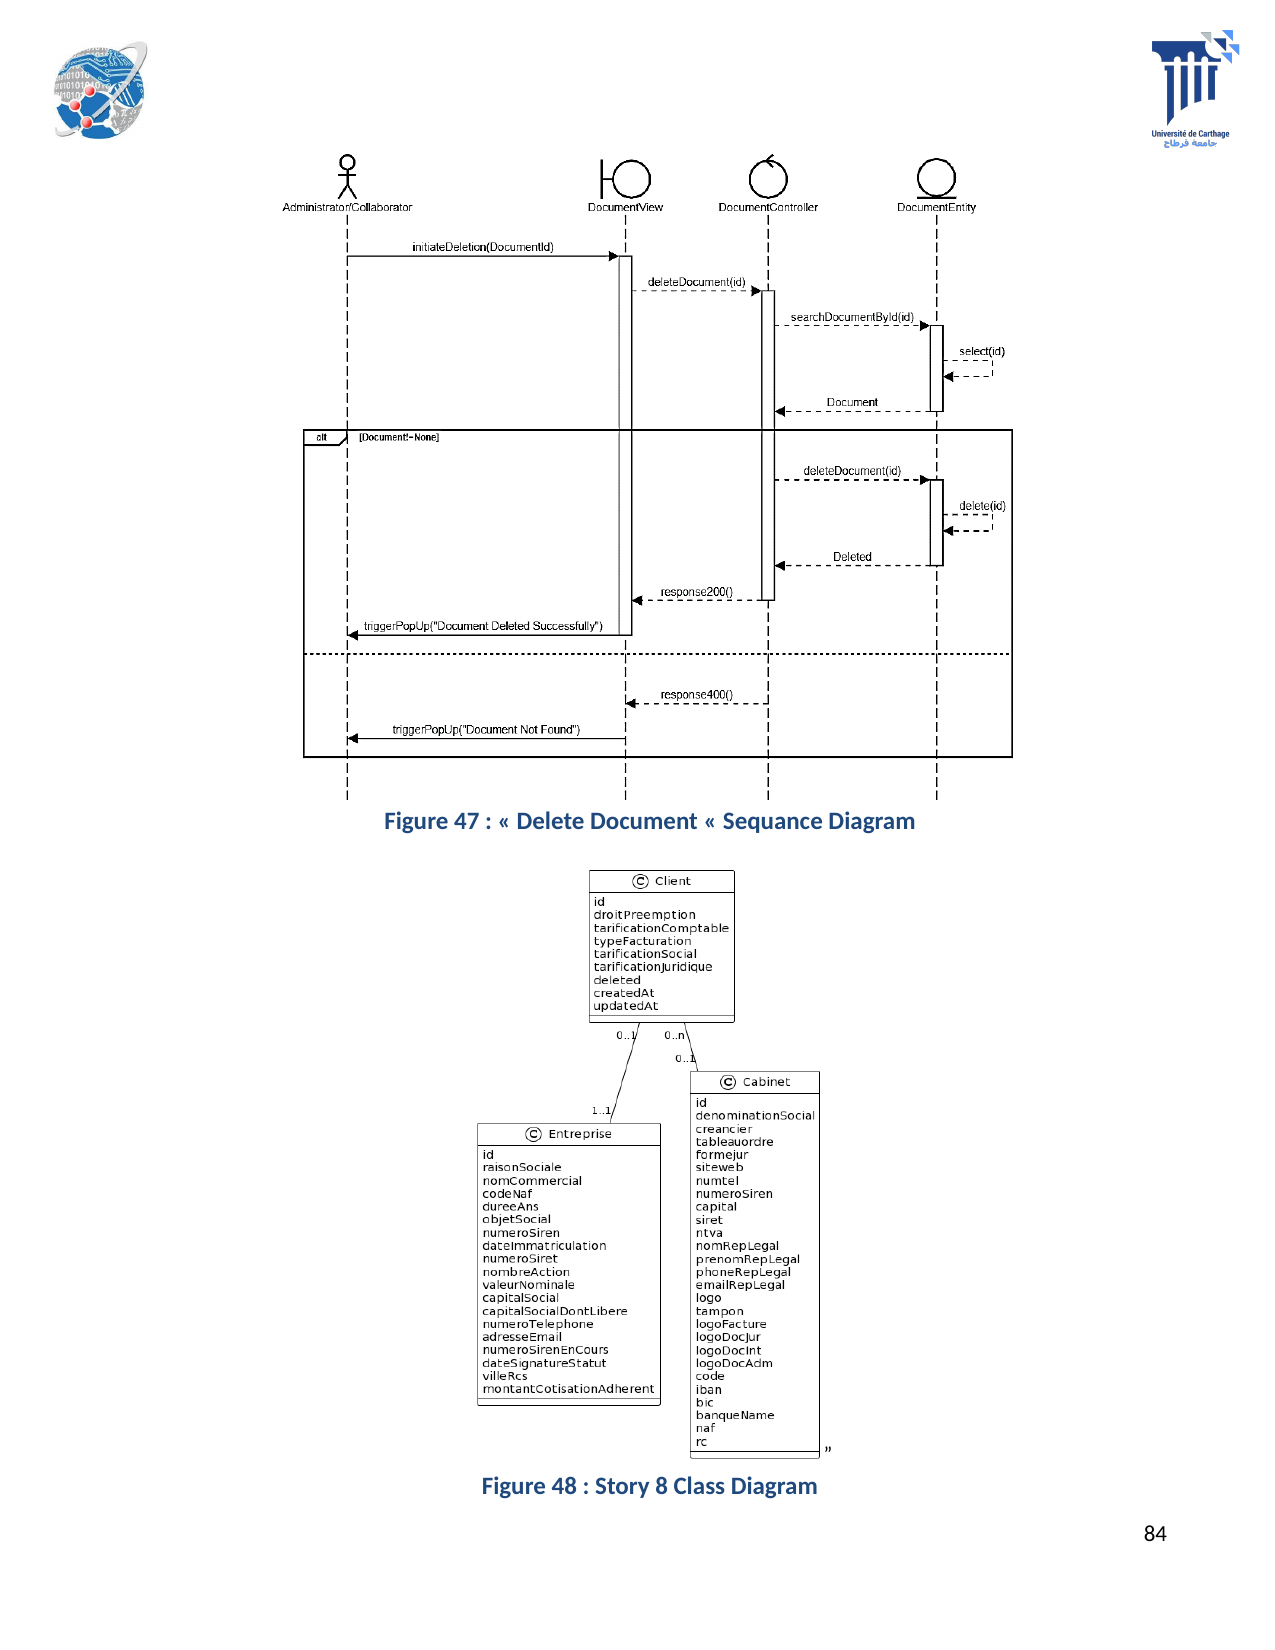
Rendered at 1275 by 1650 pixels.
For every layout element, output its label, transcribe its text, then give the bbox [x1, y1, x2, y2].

picture [276, 147, 1024, 800]
text Figure 48 : Story 8 Class Diagram [133, 1470, 1167, 1501]
picture [1142, 30, 1240, 148]
text Figure 47 : « Delete Document « Sequance Diagram [133, 805, 1167, 836]
picture [51, 40, 150, 139]
picture [467, 860, 824, 1462]
